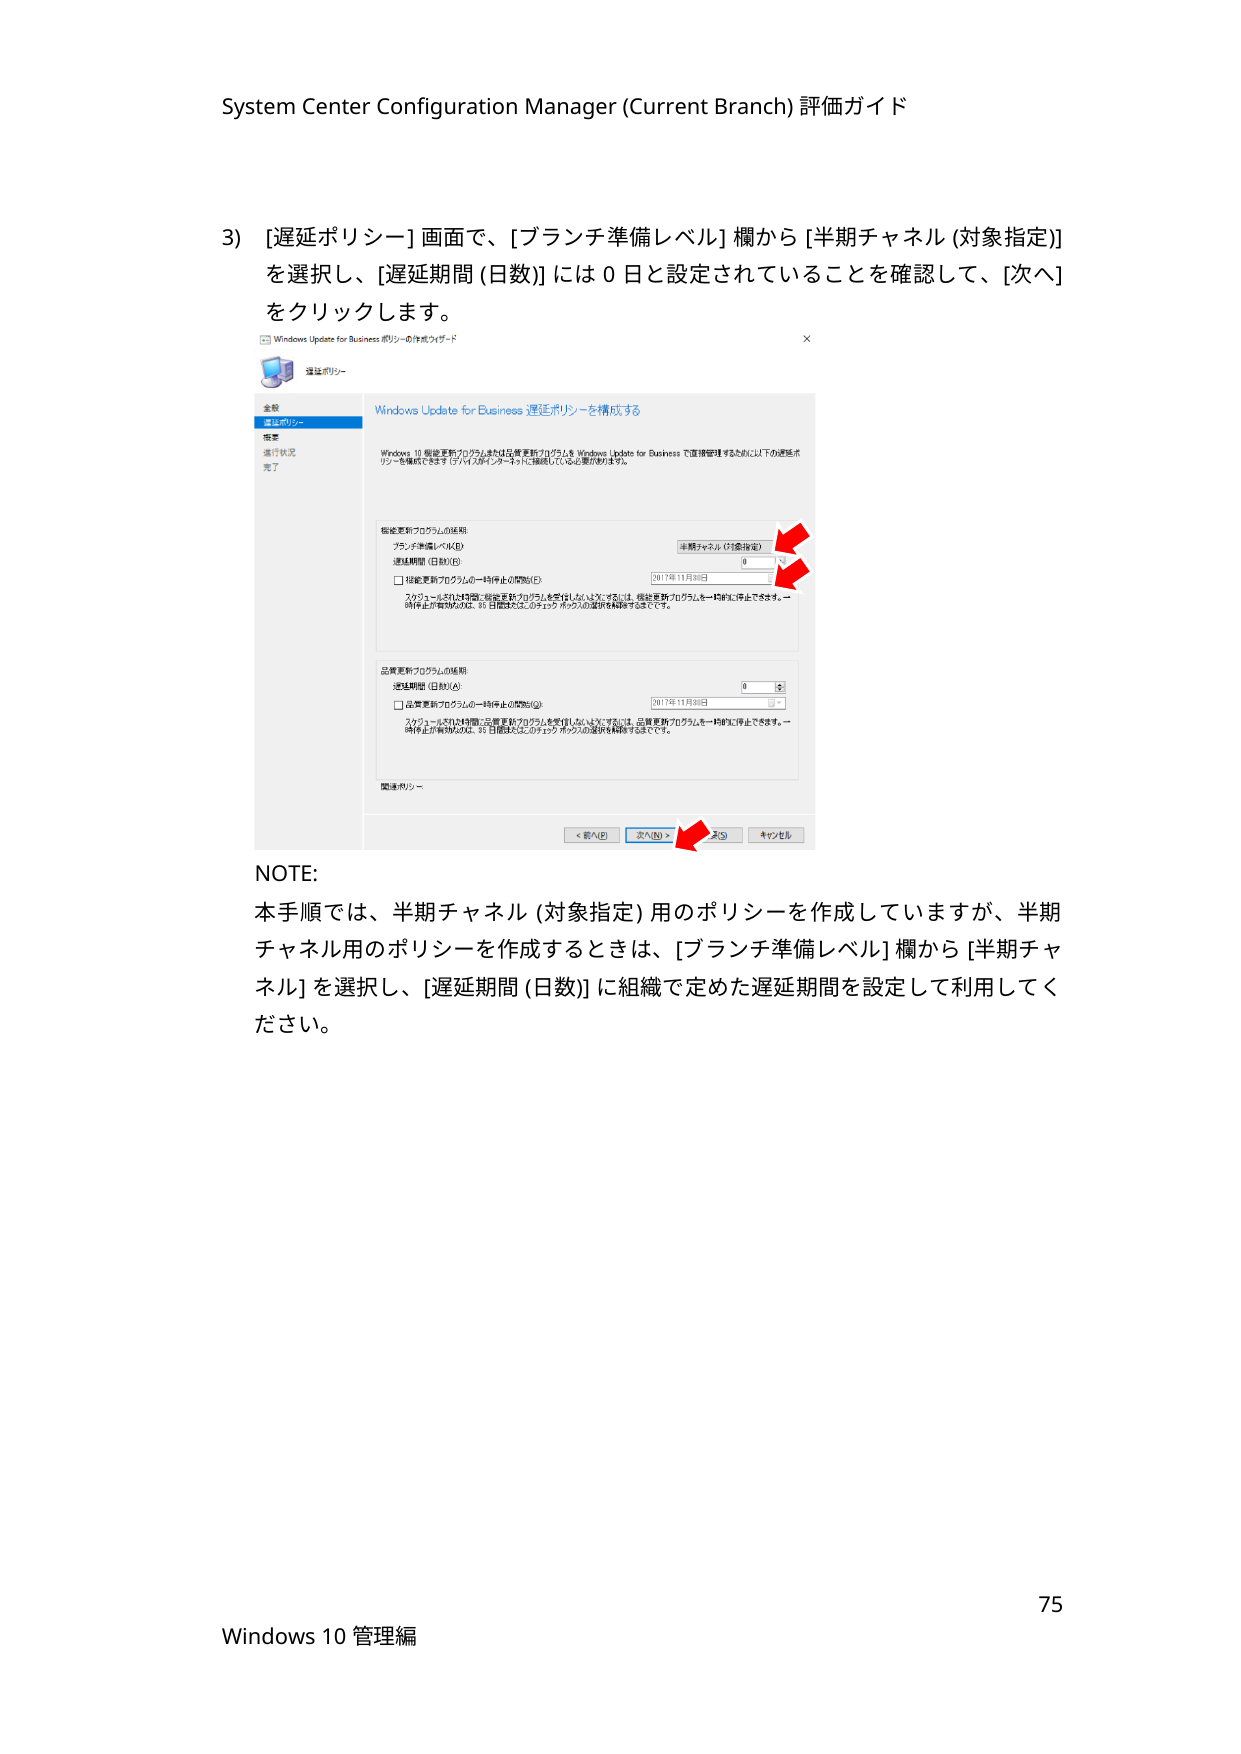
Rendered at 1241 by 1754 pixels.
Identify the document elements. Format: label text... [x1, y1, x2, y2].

picture [254, 329, 816, 850]
text 本手順では、半期チャネル (対象指定) 用のポリシーを作成していますが、半期チャネル用のポリシーを作成するときは、[ブランチ準備レベル] 欄から [半期チャネル] を選択し、[遅延期間 (日数)] に組織で定めた遅延期間を設定して利用してください。 [254, 892, 1063, 1042]
text NOTE: [254, 854, 1063, 892]
list [遅延ポリシー] 画面で、[ブランチ準備レベル] 欄から [半期チャネル (対象指定)] を選択し、[遅延期間 (日数)] には 0 日と設定されていることを確認して、[次へ] をクリックします。 [222, 217, 1063, 329]
